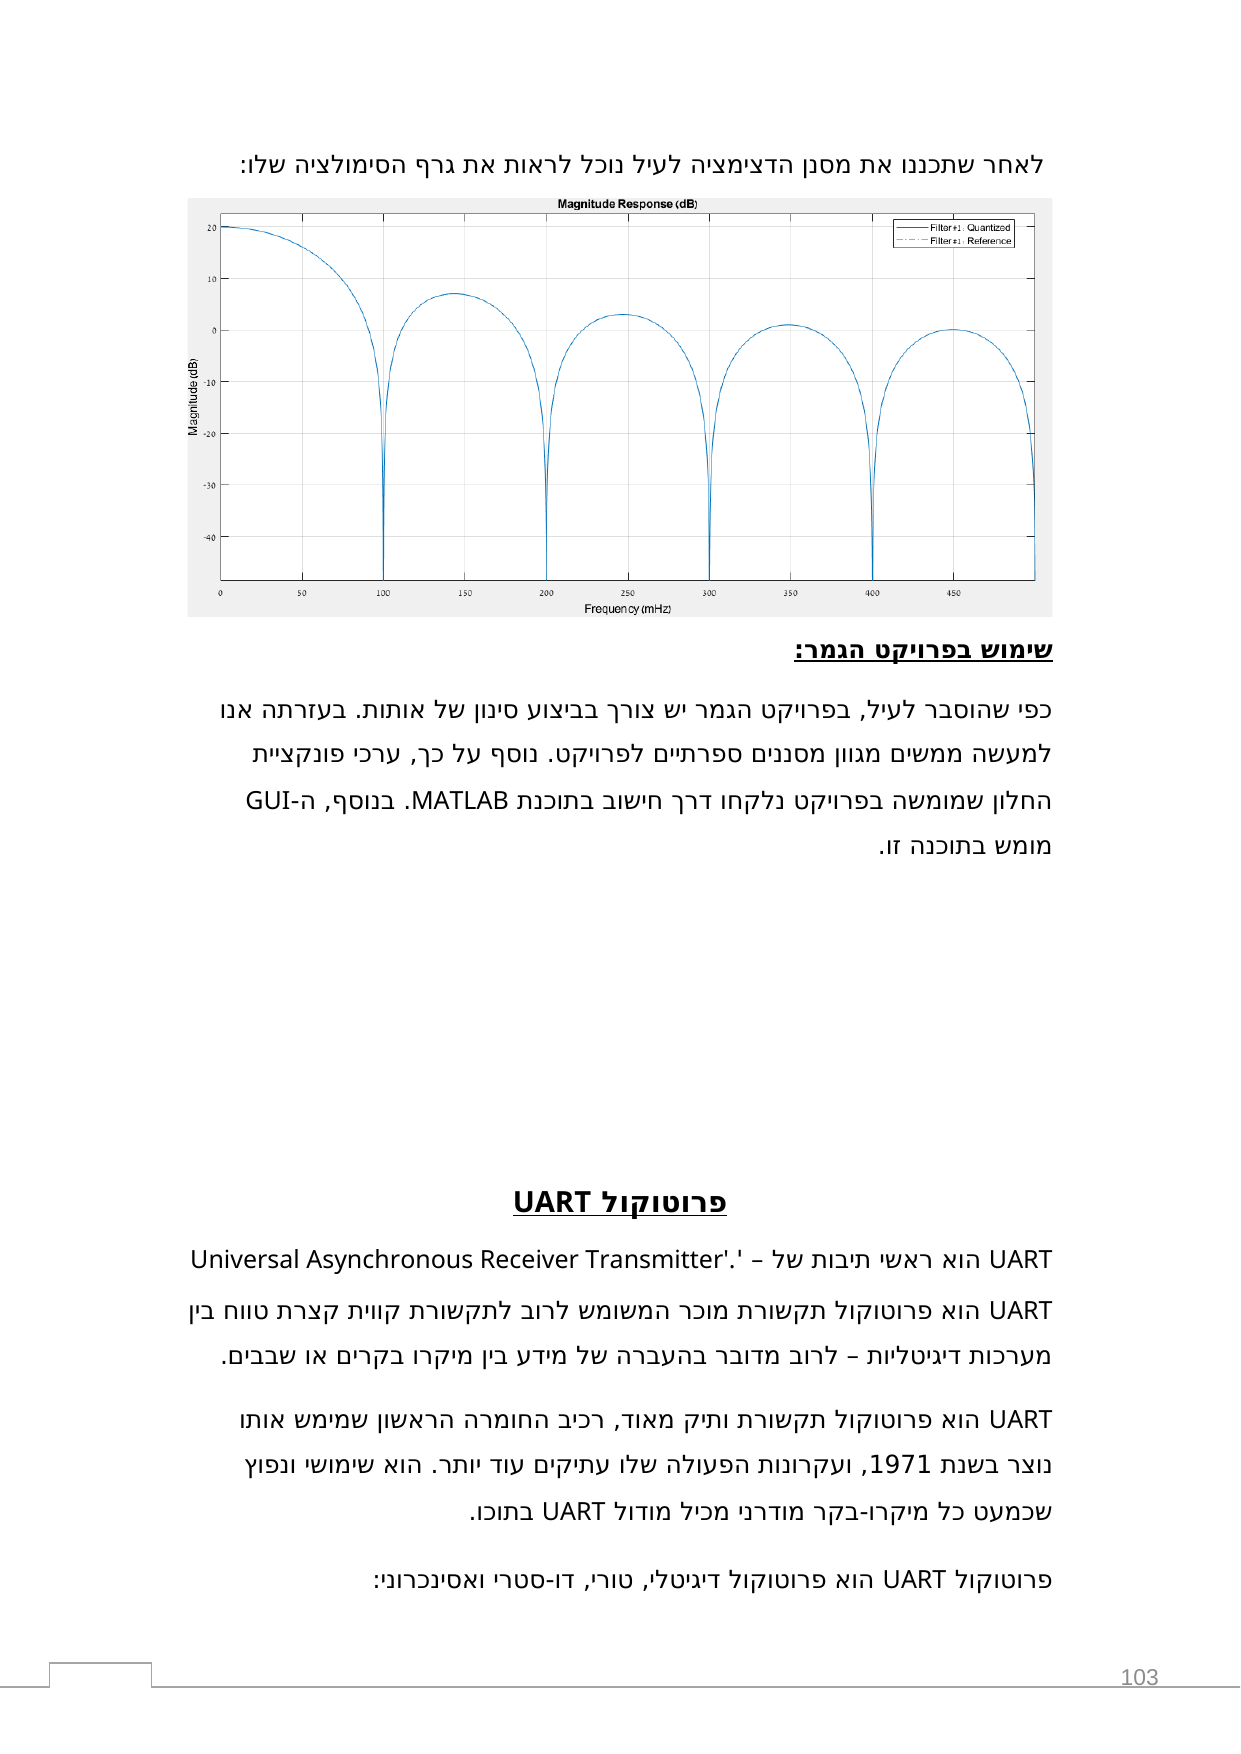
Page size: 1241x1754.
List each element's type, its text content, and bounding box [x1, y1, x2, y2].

text UART הוא ראשי תיבות של – 'Universal Asynchronous Receiver Transmitter'. UART הוא פרוטוקול תקשורת מוכר המשומש לרוב לתקשורת קווית קצרת טווח בין מערכות דיגיטליות – לרוב מדובר בהעברה של מידע בין מיקרו בקרים או שבבים. [187, 1241, 1053, 1370]
text פרוטוקול UART הוא פרוטוקול דיגיטלי, טורי, דו-סטרי ואסינכרוני: [187, 1561, 1053, 1596]
text UART הוא פרוטוקול תקשורת ותיק מאוד, רכיב החומרה הראשון שמימש אותו נוצר בשנת 1971, ועקרונות הפעולה שלו עתיקים עוד יותר. הוא שימושי ונפוץ שכמעט כל מיקרו-בקר מודרני מכיל מודול UART בתוכו. [187, 1401, 1053, 1528]
text כפי שהוסבר לעיל, בפרויקט הגמר יש צורך בביצוע סינון של אותות. בעזרתה אנו למעשה ממשים מגוון מסננים ספרתיים לפרויקט. נוסף על כך, ערכי פונקציית החלון שמומשה בפרויקט נלקחו דרך חישוב בתוכנת MATLAB. בנוסף, ה-GUI מומש בתוכנה זו. [187, 695, 1053, 861]
text שימוש בפרויקט הגמר: [187, 635, 1053, 664]
text לאחר שתכננו את מסנן הדצימציה לעיל נוכל לראות את גרף הסימולציה שלו: [187, 150, 1053, 179]
subtitle פרוטוקול UART [187, 1182, 1053, 1221]
picture [187, 198, 1053, 617]
